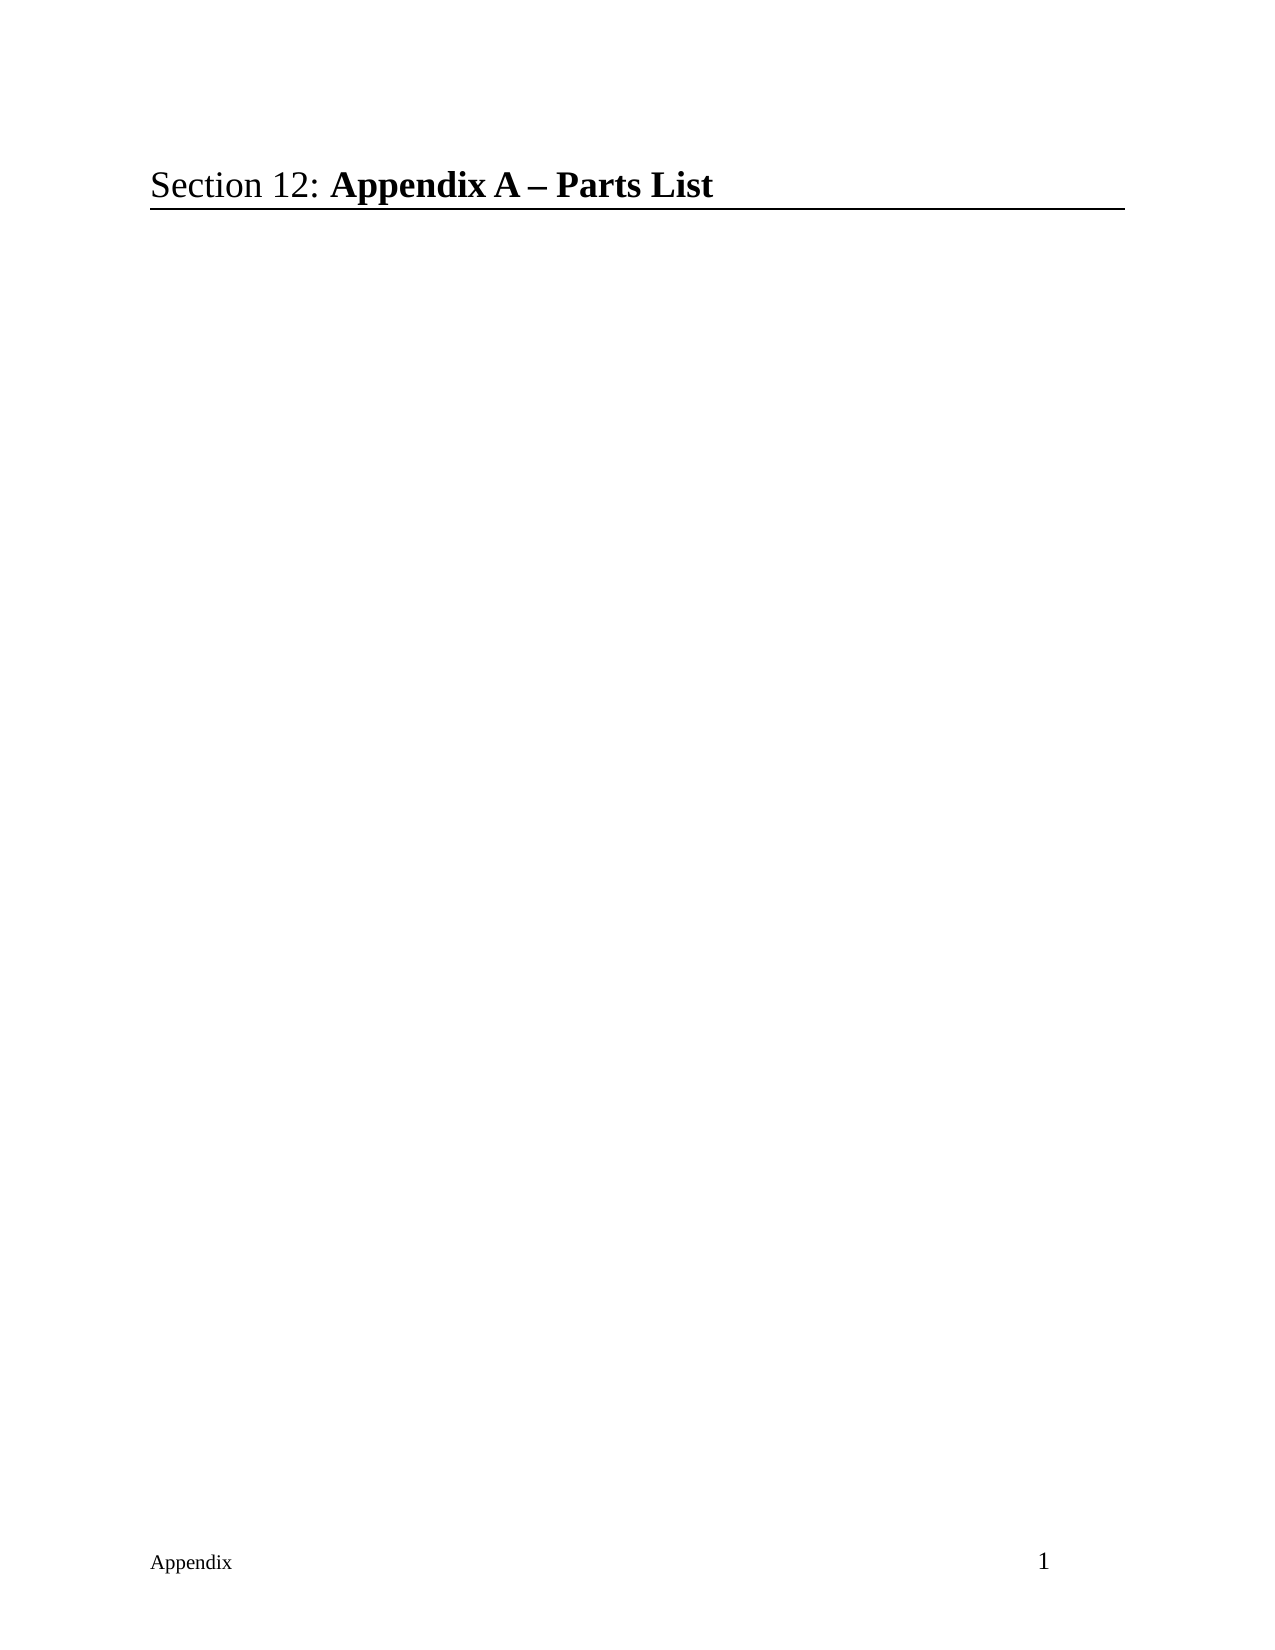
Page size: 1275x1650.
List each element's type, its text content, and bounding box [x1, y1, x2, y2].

subtitle Appendix A – Parts List [150, 162, 1125, 208]
